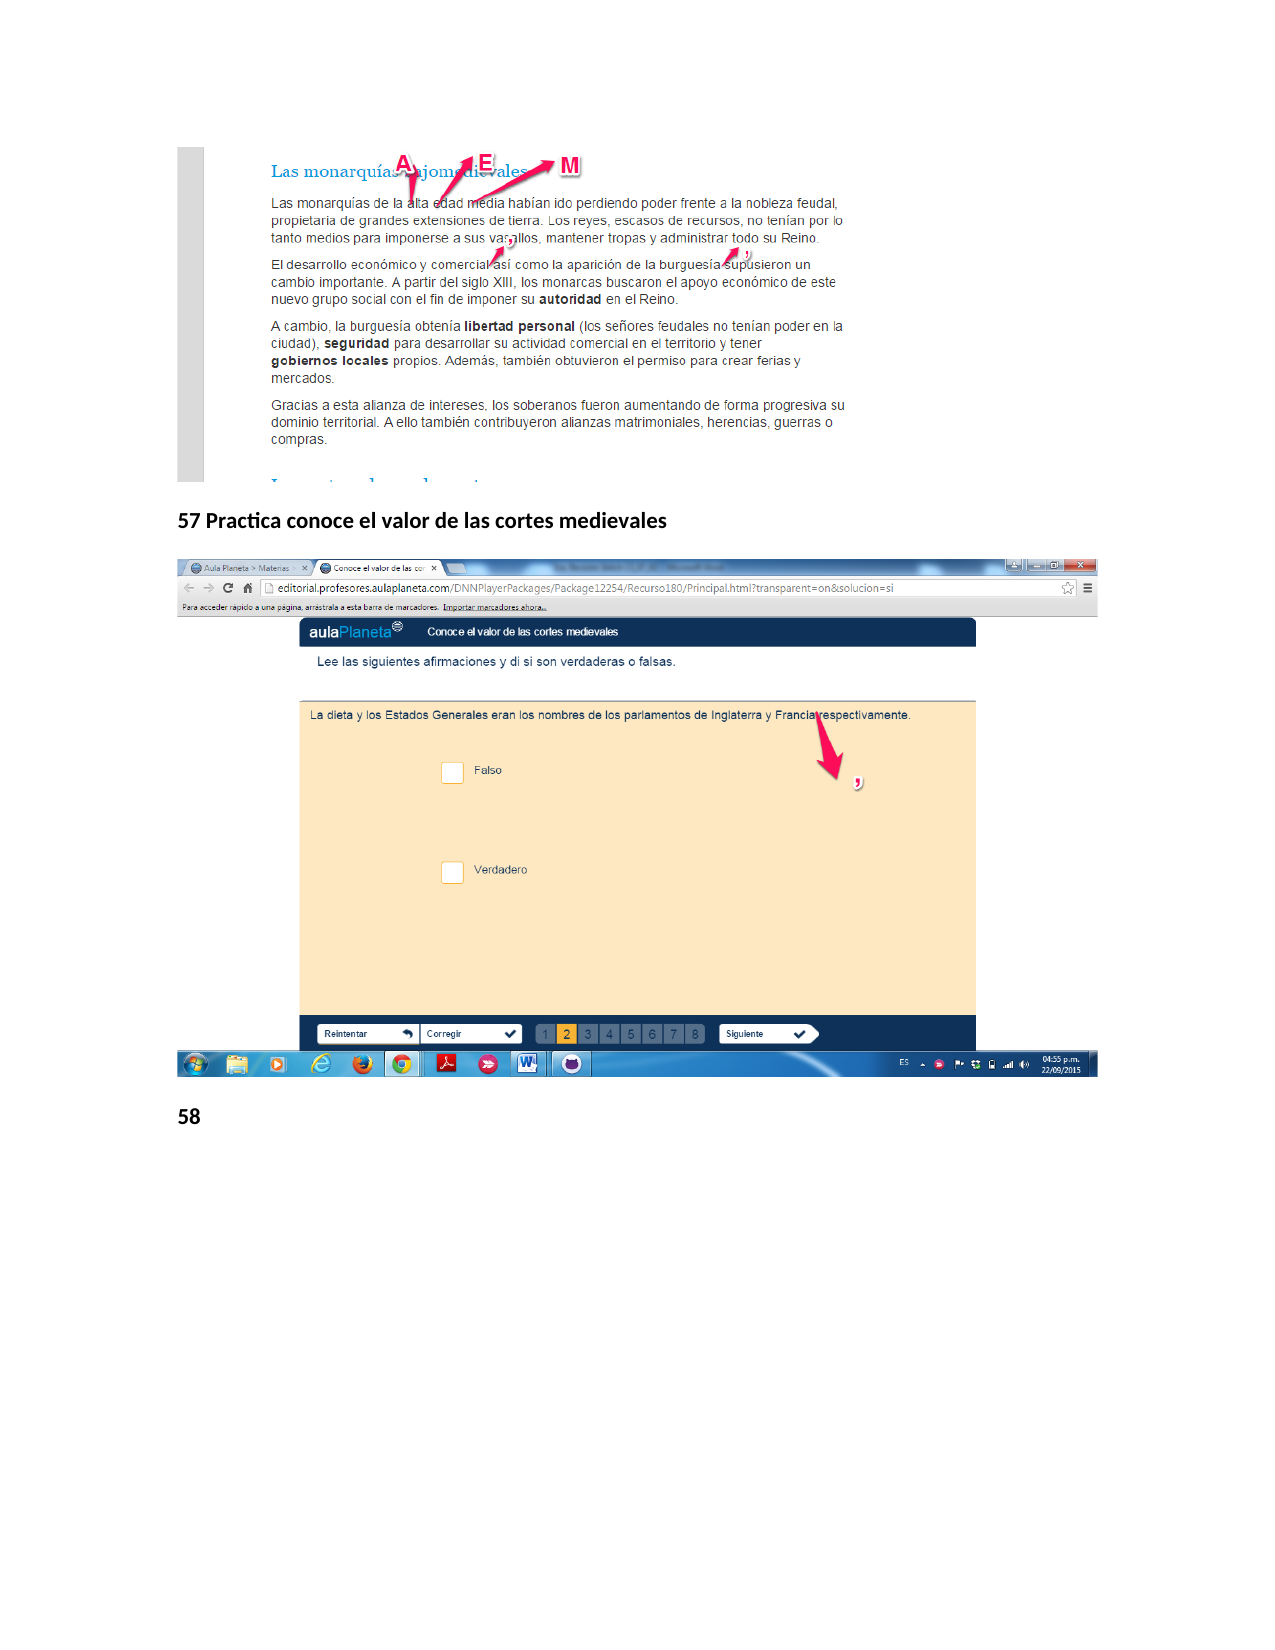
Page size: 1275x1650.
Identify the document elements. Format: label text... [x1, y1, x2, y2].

text 57 Practica conoce el valor de las cortes medievales [177, 506, 1098, 534]
picture [177, 147, 1098, 482]
picture [177, 559, 1098, 1077]
text 58 [177, 1102, 1098, 1130]
